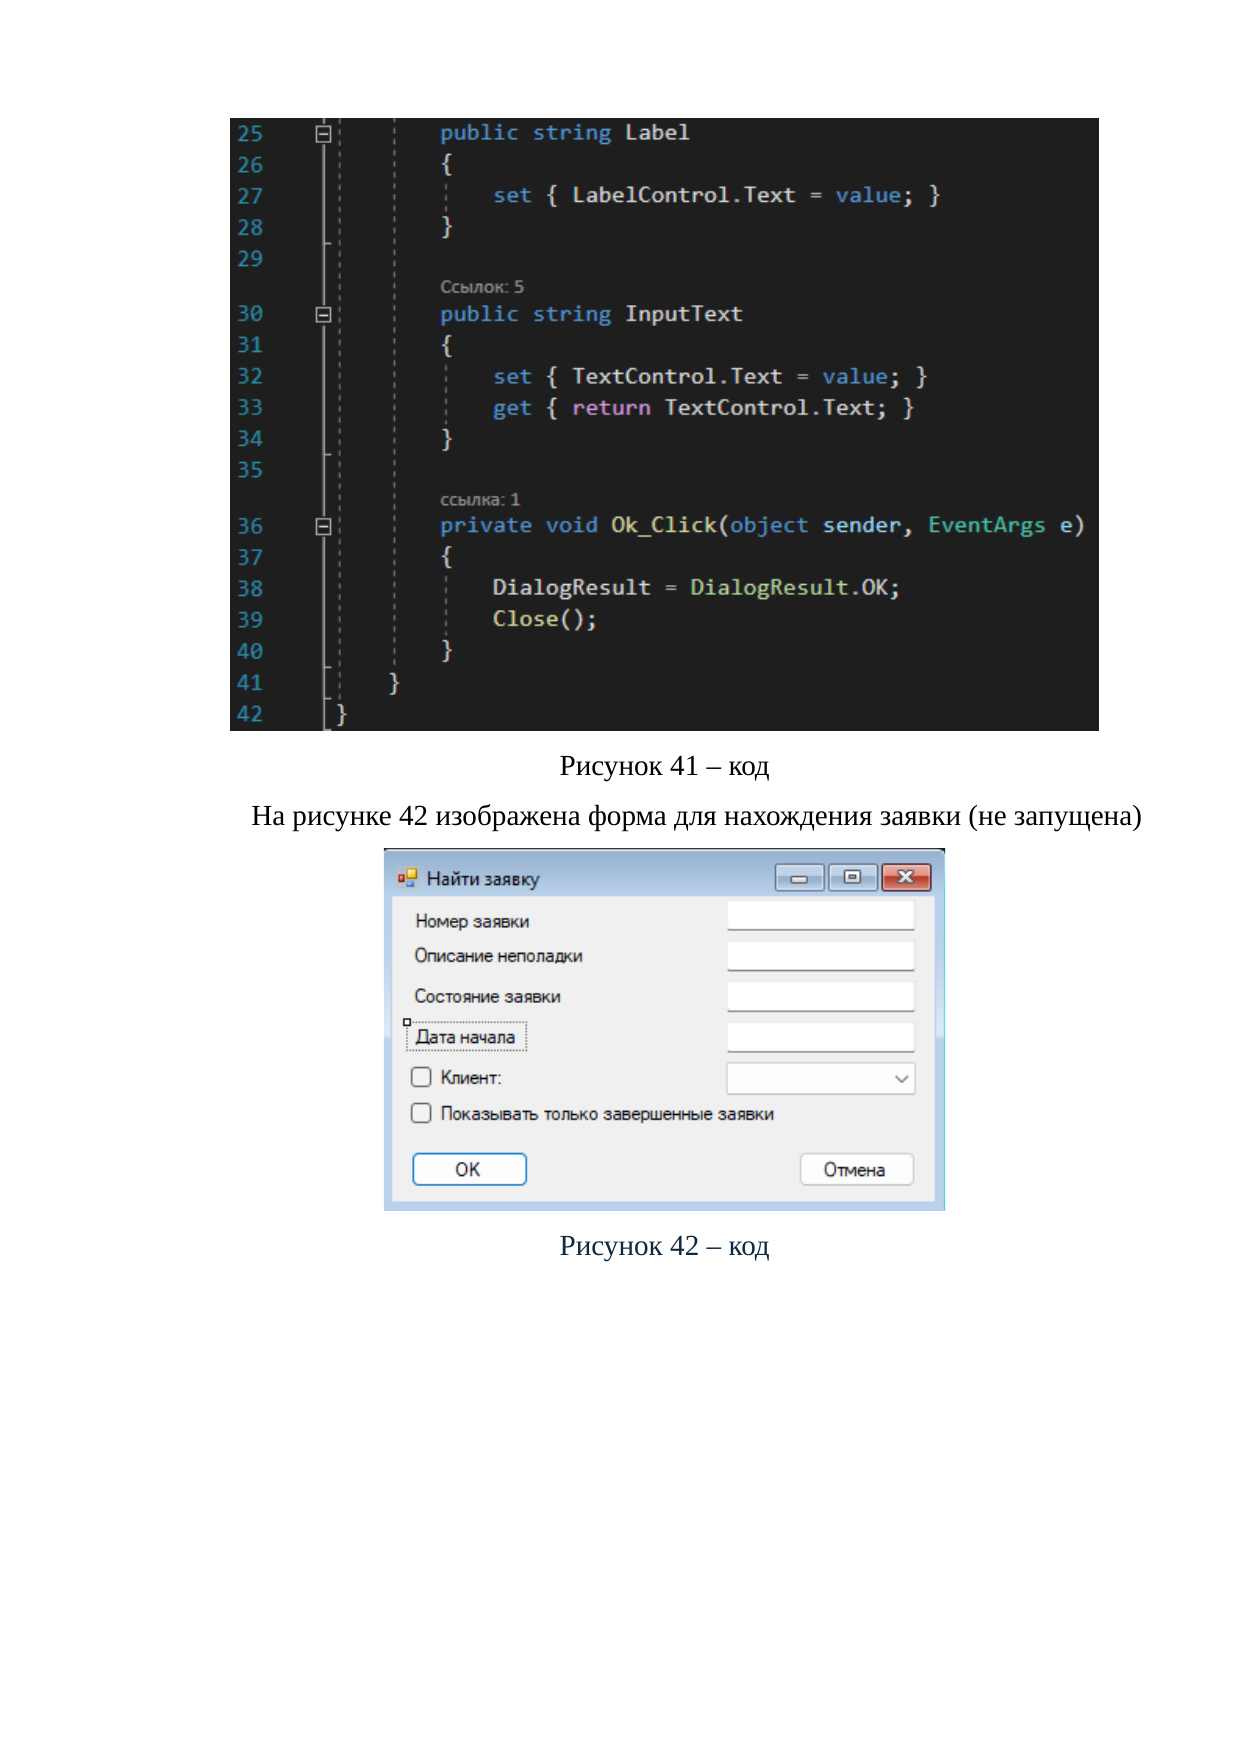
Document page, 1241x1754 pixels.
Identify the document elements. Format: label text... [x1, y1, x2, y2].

text Рисунок 41 – код [177, 748, 1152, 781]
text Рисунок 42 – код [177, 1228, 1152, 1261]
picture [383, 848, 946, 1211]
picture [230, 118, 1099, 731]
text На рисунке 42 изображена форма для нахождения заявки (не запущена) [177, 798, 1152, 832]
